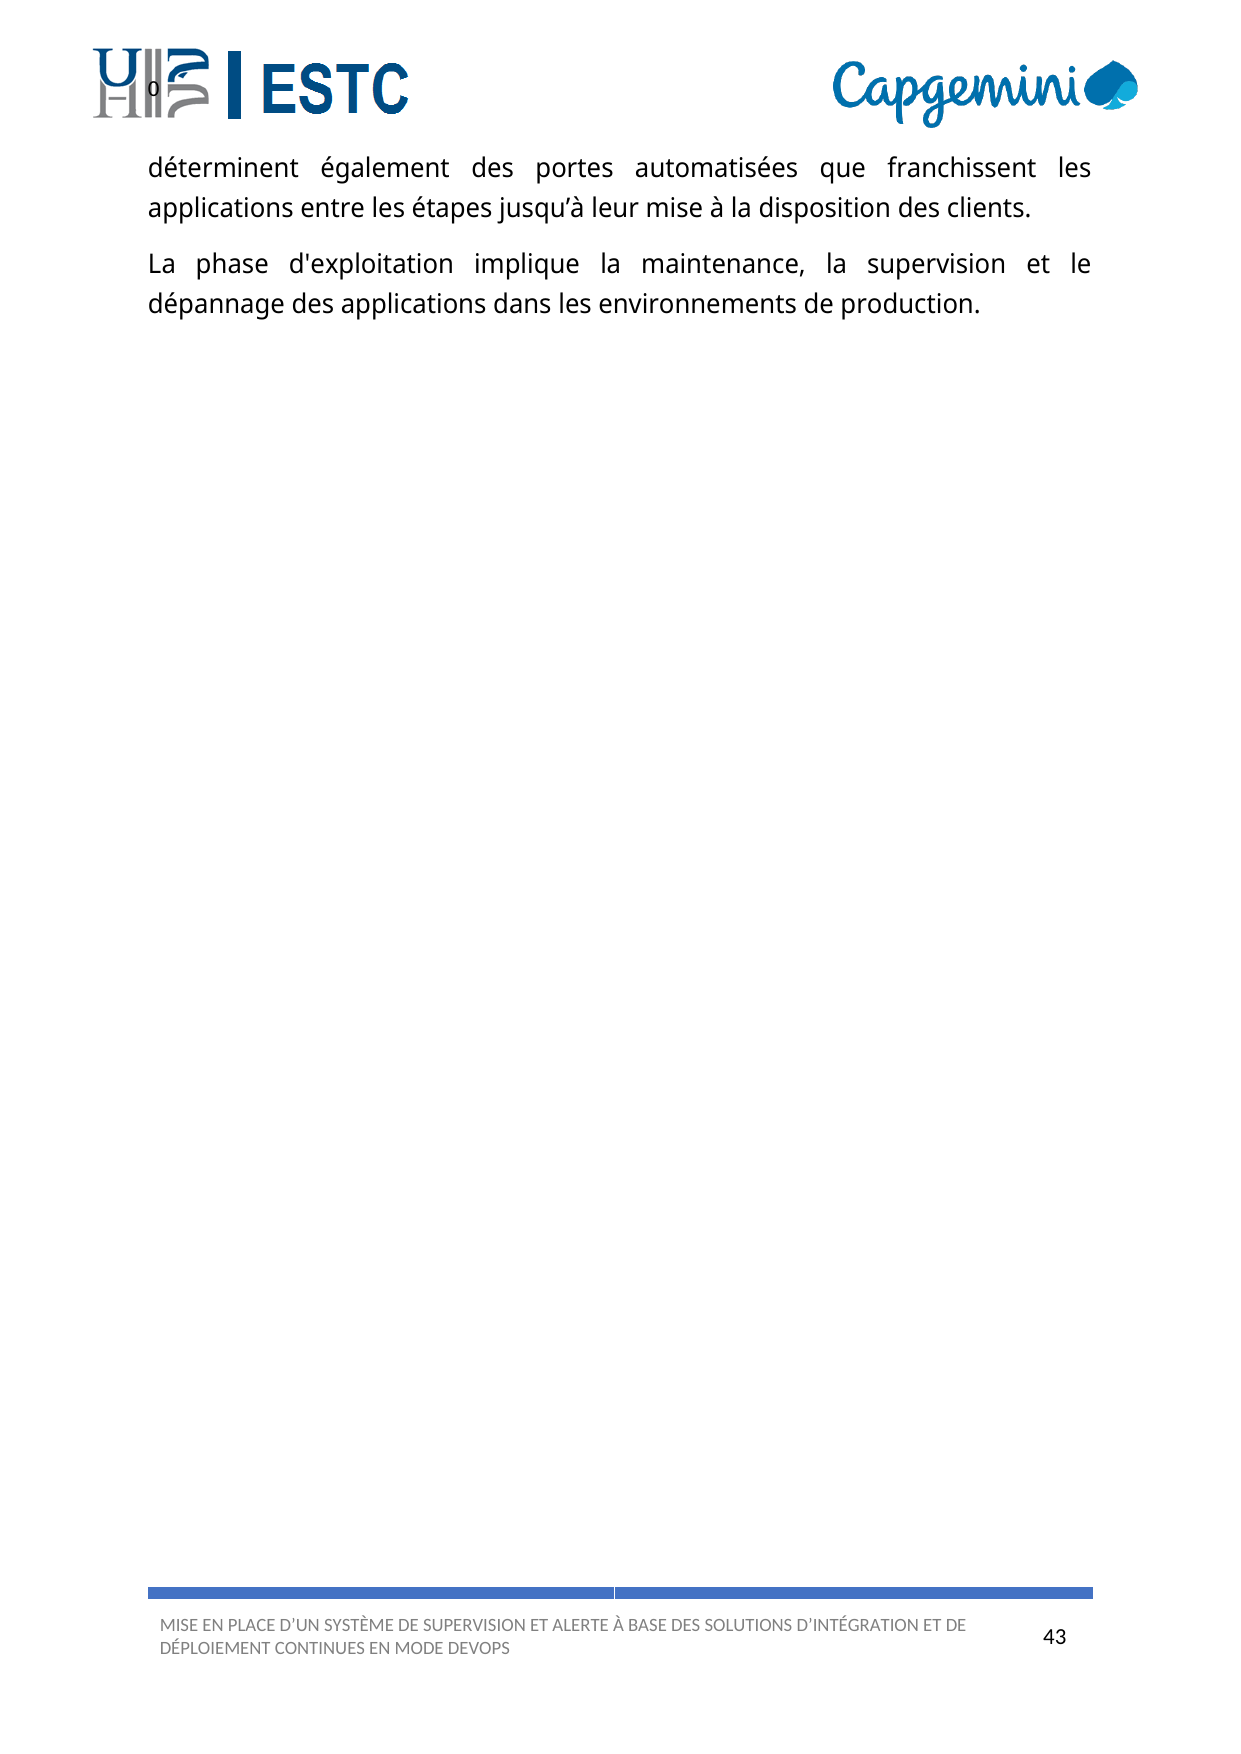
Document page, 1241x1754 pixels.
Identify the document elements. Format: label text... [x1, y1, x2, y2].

picture [87, 40, 418, 136]
text La phase d'exploitation implique la maintenance, la supervision et le dépannage des applications dans les environnements de production. [148, 245, 1093, 322]
picture [833, 60, 1139, 128]
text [148, 149, 1093, 225]
